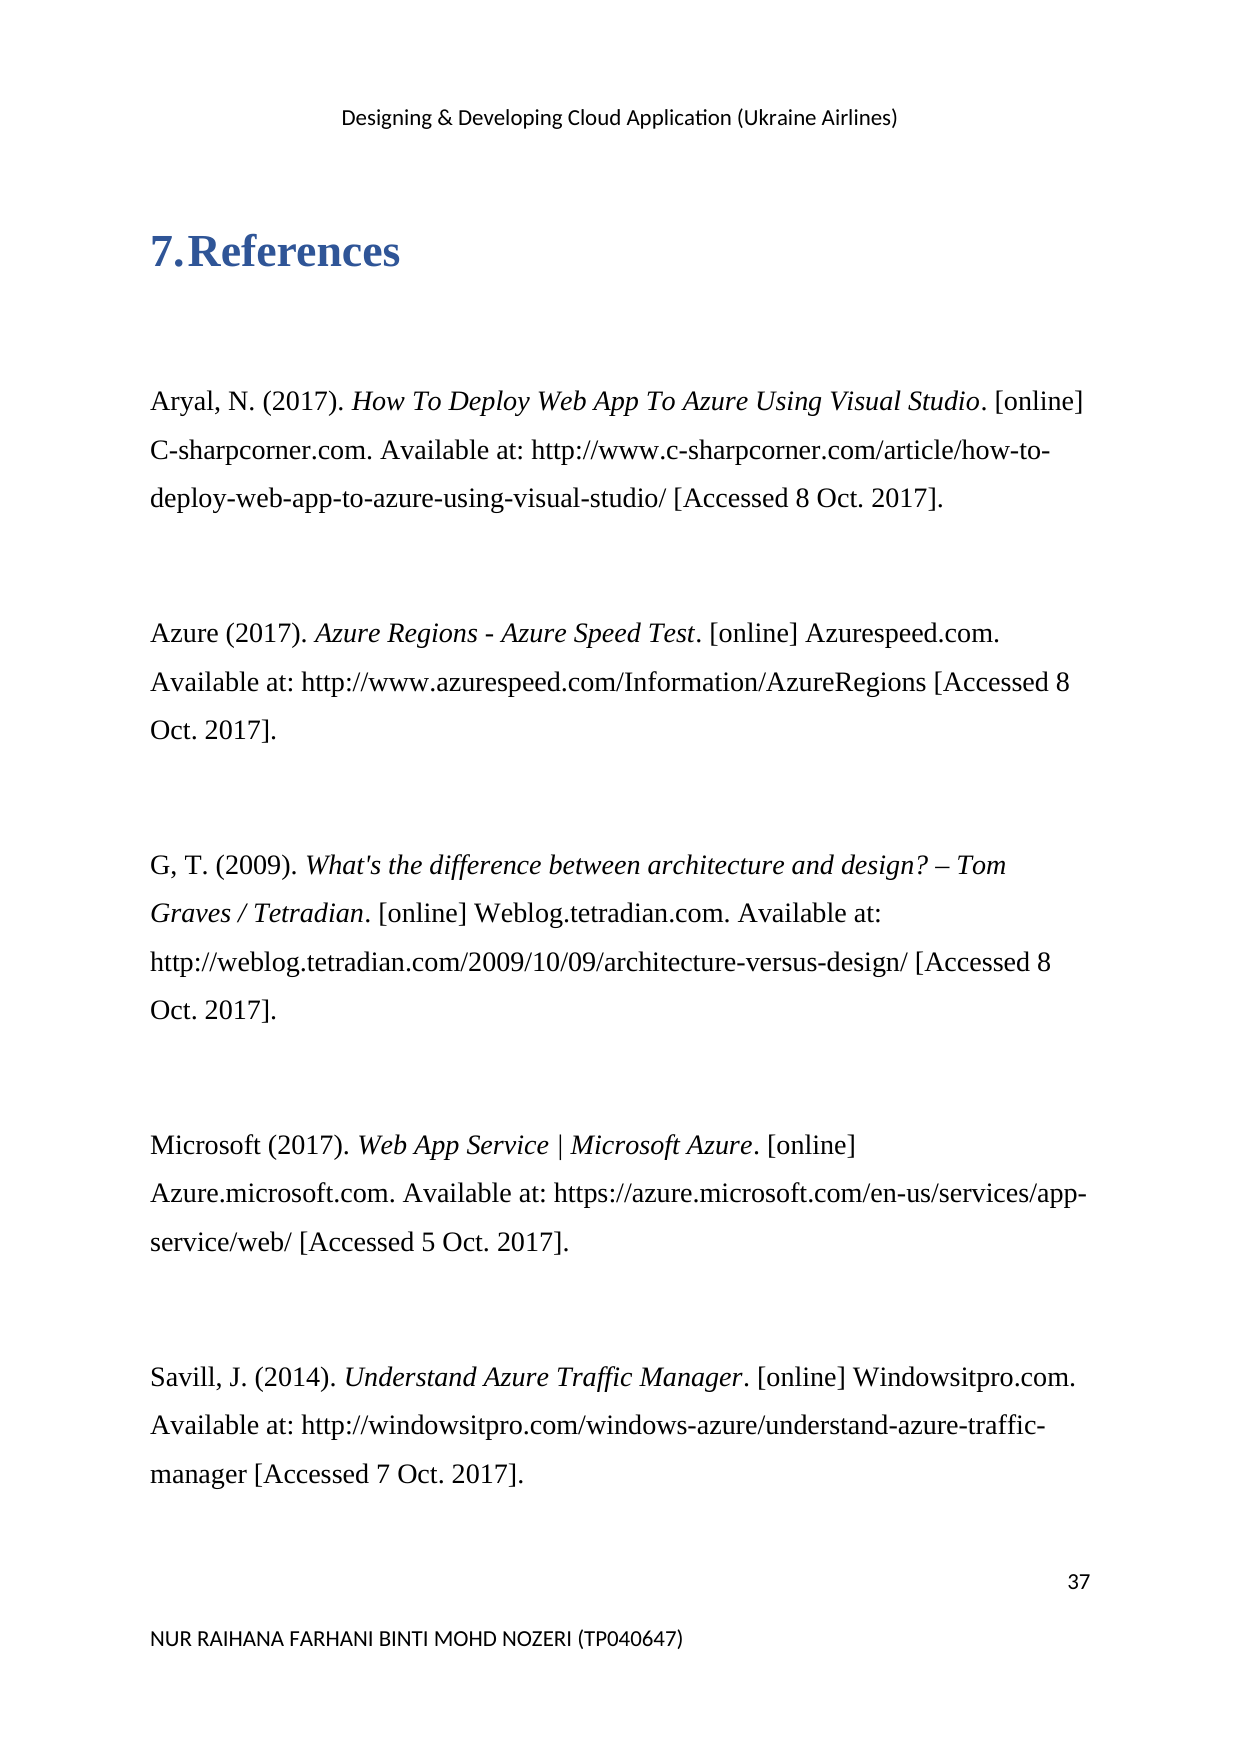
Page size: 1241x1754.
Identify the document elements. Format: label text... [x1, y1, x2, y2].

text G, T. (2009). What's the difference between architecture and design? – Tom Graves / Tetradian. [online] Weblog.tetradian.com. Available at: http://weblog.tetradian.com/2009/10/09/architecture-versus-design/ [Accessed 8 Oct. 2017]. [150, 848, 1090, 1026]
subtitle References [150, 223, 1090, 276]
text Azure (2017). Azure Regions - Azure Speed Test. [online] Azurespeed.com. Available at: http://www.azurespeed.com/Information/AzureRegions [Accessed 8 Oct. 2017]. [150, 616, 1090, 746]
text Savill, J. (2014). Understand Azure Traffic Manager. [online] Windowsitpro.com. Available at: http://windowsitpro.com/windows-azure/understand-azure-traffic-manager [Accessed 7 Oct. 2017]. [150, 1359, 1090, 1489]
text Microsoft (2017). Web App Service | Microsoft Azure. [online] Azure.microsoft.com. Available at: https://azure.microsoft.com/en-us/services/app-service/web/ [Accessed 5 Oct. 2017]. [150, 1128, 1090, 1257]
text Aryal, N. (2017). How To Deploy Web App To Azure Using Visual Studio. [online] C-sharpcorner.com. Available at: http://www.c-sharpcorner.com/article/how-to-deploy-web-app-to-azure-using-visual-studio/ [Accessed 8 Oct. 2017]. [150, 384, 1090, 514]
